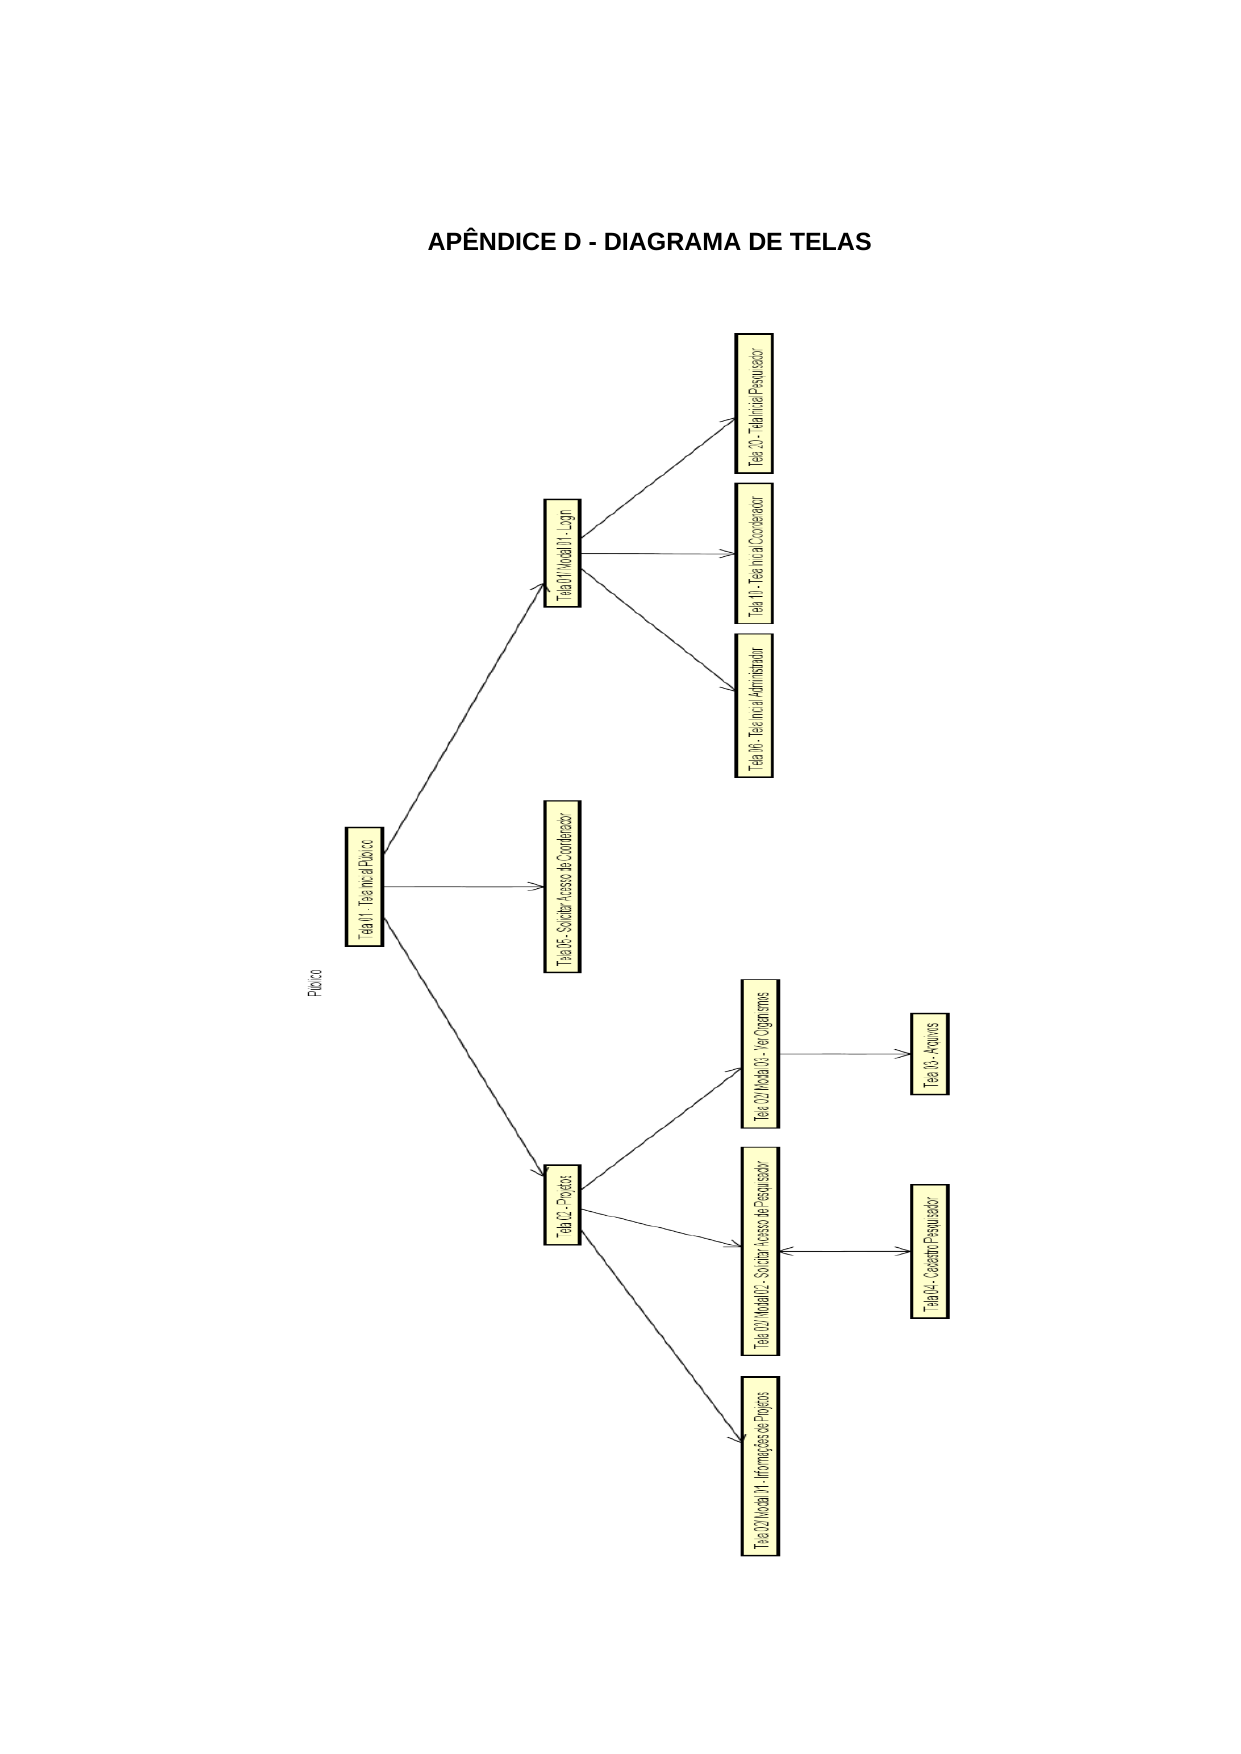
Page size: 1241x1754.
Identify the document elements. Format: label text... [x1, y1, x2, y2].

picture [281, 329, 960, 1562]
subtitle APÊNDICE D - DIAGRAMA DE TELAS [177, 227, 1122, 256]
